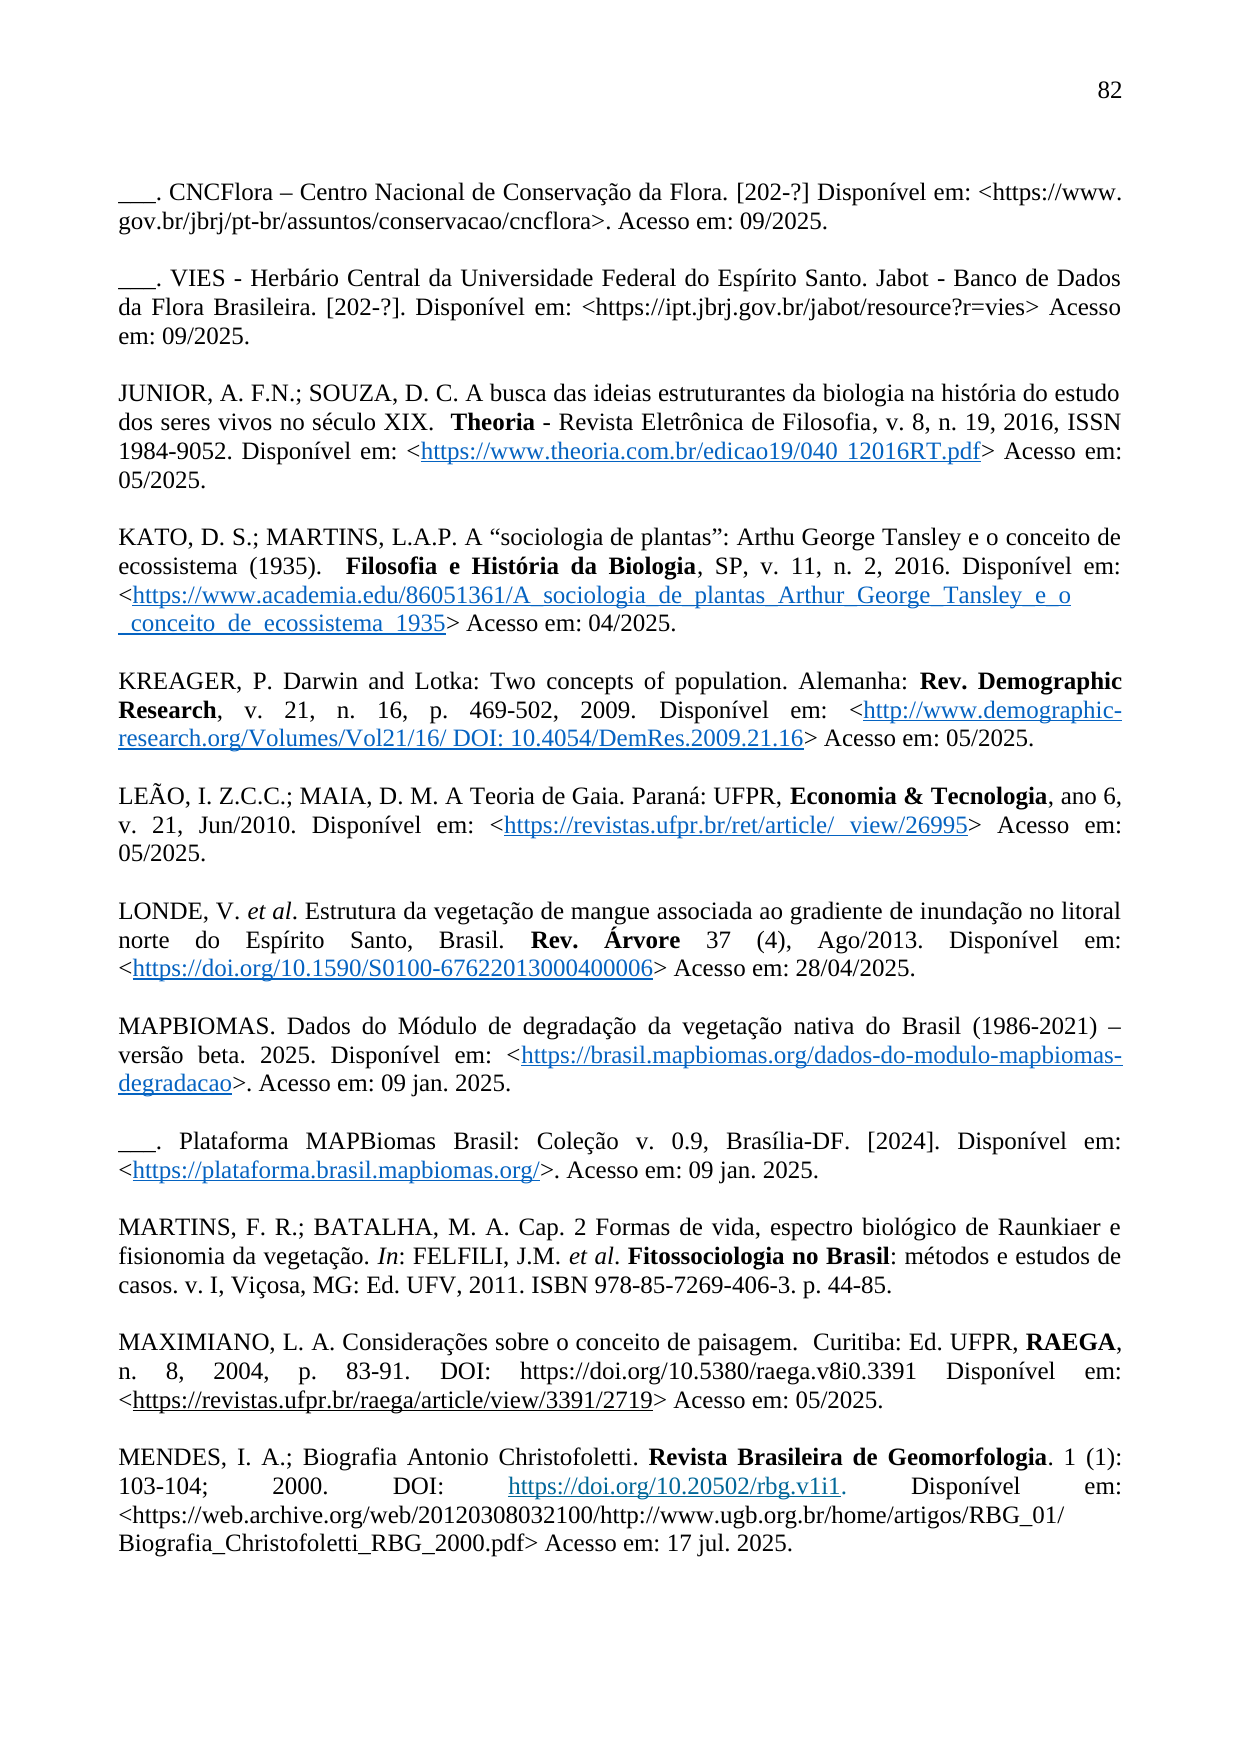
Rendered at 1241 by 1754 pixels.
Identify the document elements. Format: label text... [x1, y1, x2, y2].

text KREAGER, P. Darwin and Lotka: Two concepts of population. Alemanha: Rev. Demographic Research, v. 21, n. 16, p. 469-502, 2009. Disponível em: <http://www.demographic-research.org/Volumes/Vol21/16/ DOI: 10.4054/DemRes.2009.21.16> Acesso em: 05/2025. [118, 666, 1122, 752]
text JUNIOR, A. F.N.; SOUZA, D. C. A busca das ideias estruturantes da biologia na história do estudo dos seres vivos no século XIX. Theoria - Revista Eletrônica de Filosofia, v. 8, n. 19, 2016, ISSN 1984-9052. Disponível em: <https://www.theoria.com.br/edicao19/040 12016RT.pdf> Acesso em: 05/2025. [118, 378, 1122, 493]
text LEÃO, I. Z.C.C.; MAIA, D. M. A Teoria de Gaia. Paraná: UFPR, Economia & Tecnologia, ano 6, v. 21, Jun/2010. Disponível em: <https://revistas.ufpr.br/ret/article/ view/26995> Acesso em: 05/2025. [118, 781, 1122, 867]
text MARTINS, F. R.; BATALHA, M. A. Cap. 2 Formas de vida, espectro biológico de Raunkiaer e fisionomia da vegetação. In: FELFILI, J.M. et al. Fitossociologia no Brasil: métodos e estudos de casos. v. I, Viçosa, MG: Ed. UFV, 2011. ISBN 978-85-7269-406-3. p. 44-85. [118, 1212, 1122, 1298]
text KATO, D. S.; MARTINS, L.A.P. A “sociologia de plantas”: Arthu George Tansley e o conceito de ecossistema (1935). Filosofia e História da Biologia, SP, v. 11, n. 2, 2016. Disponível em: <https://www.academia.edu/86051361/A_sociologia_de_plantas_Arthur_George_Tansley_e_o _conceito_de_ecossistema_1935> Acesso em: 04/2025. [118, 522, 1122, 637]
text ___. CNCFlora – Centro Nacional de Conservação da Flora. [202-?] Disponível em: <https://www. gov.br/jbrj/pt-br/assuntos/conservacao/cncflora>. Acesso em: 09/2025. [118, 177, 1122, 235]
text ___. Plataforma MAPBiomas Brasil: Coleção v. 0.9, Brasília-DF. [2024]. Disponível em: <https://plataforma.brasil.mapbiomas.org/>. Acesso em: 09 jan. 2025. [118, 1126, 1122, 1183]
text MAXIMIANO, L. A. Considerações sobre o conceito de paisagem. Curitiba: Ed. UFPR, RAEGA, n. 8, 2004, p. 83-91. DOI: https://doi.org/10.5380/raega.v8i0.3391 Disponível em: <https://revistas.ufpr.br/raega/article/view/3391/2719> Acesso em: 05/2025. [118, 1327, 1122, 1413]
text LONDE, V. et al. Estrutura da vegetação de mangue associada ao gradiente de inundação no litoral norte do Espírito Santo, Brasil. Rev. Árvore 37 (4), Ago/2013. Disponível em: <https://doi.org/10.1590/S0100-67622013000400006> Acesso em: 28/04/2025. [118, 896, 1122, 982]
text MENDES, I. A.; Biografia Antonio Christofoletti. Revista Brasileira de Geomorfologia. 1 (1): 103-104; 2000. DOI: https://doi.org/10.20502/rbg.v1i1. Disponível em: <https://web.archive.org/web/20120308032100/http://www.ugb.org.br/home/artigos/RBG_01/Biografia_Christofoletti_RBG_2000.pdf> Acesso em: 17 jul. 2025. [118, 1442, 1122, 1557]
text MAPBIOMAS. Dados do Módulo de degradação da vegetação nativa do Brasil (1986-2021) – versão beta. 2025. Disponível em: <https://brasil.mapbiomas.org/dados-do-modulo-mapbiomas-degradacao>. Acesso em: 09 jan. 2025. [118, 1011, 1122, 1097]
text ___. VIES - Herbário Central da Universidade Federal do Espírito Santo. Jabot - Banco de Dados da Flora Brasileira. [202-?]. Disponível em: <https://ipt.jbrj.gov.br/jabot/resource?r=vies> Acesso em: 09/2025. [118, 263, 1122, 350]
